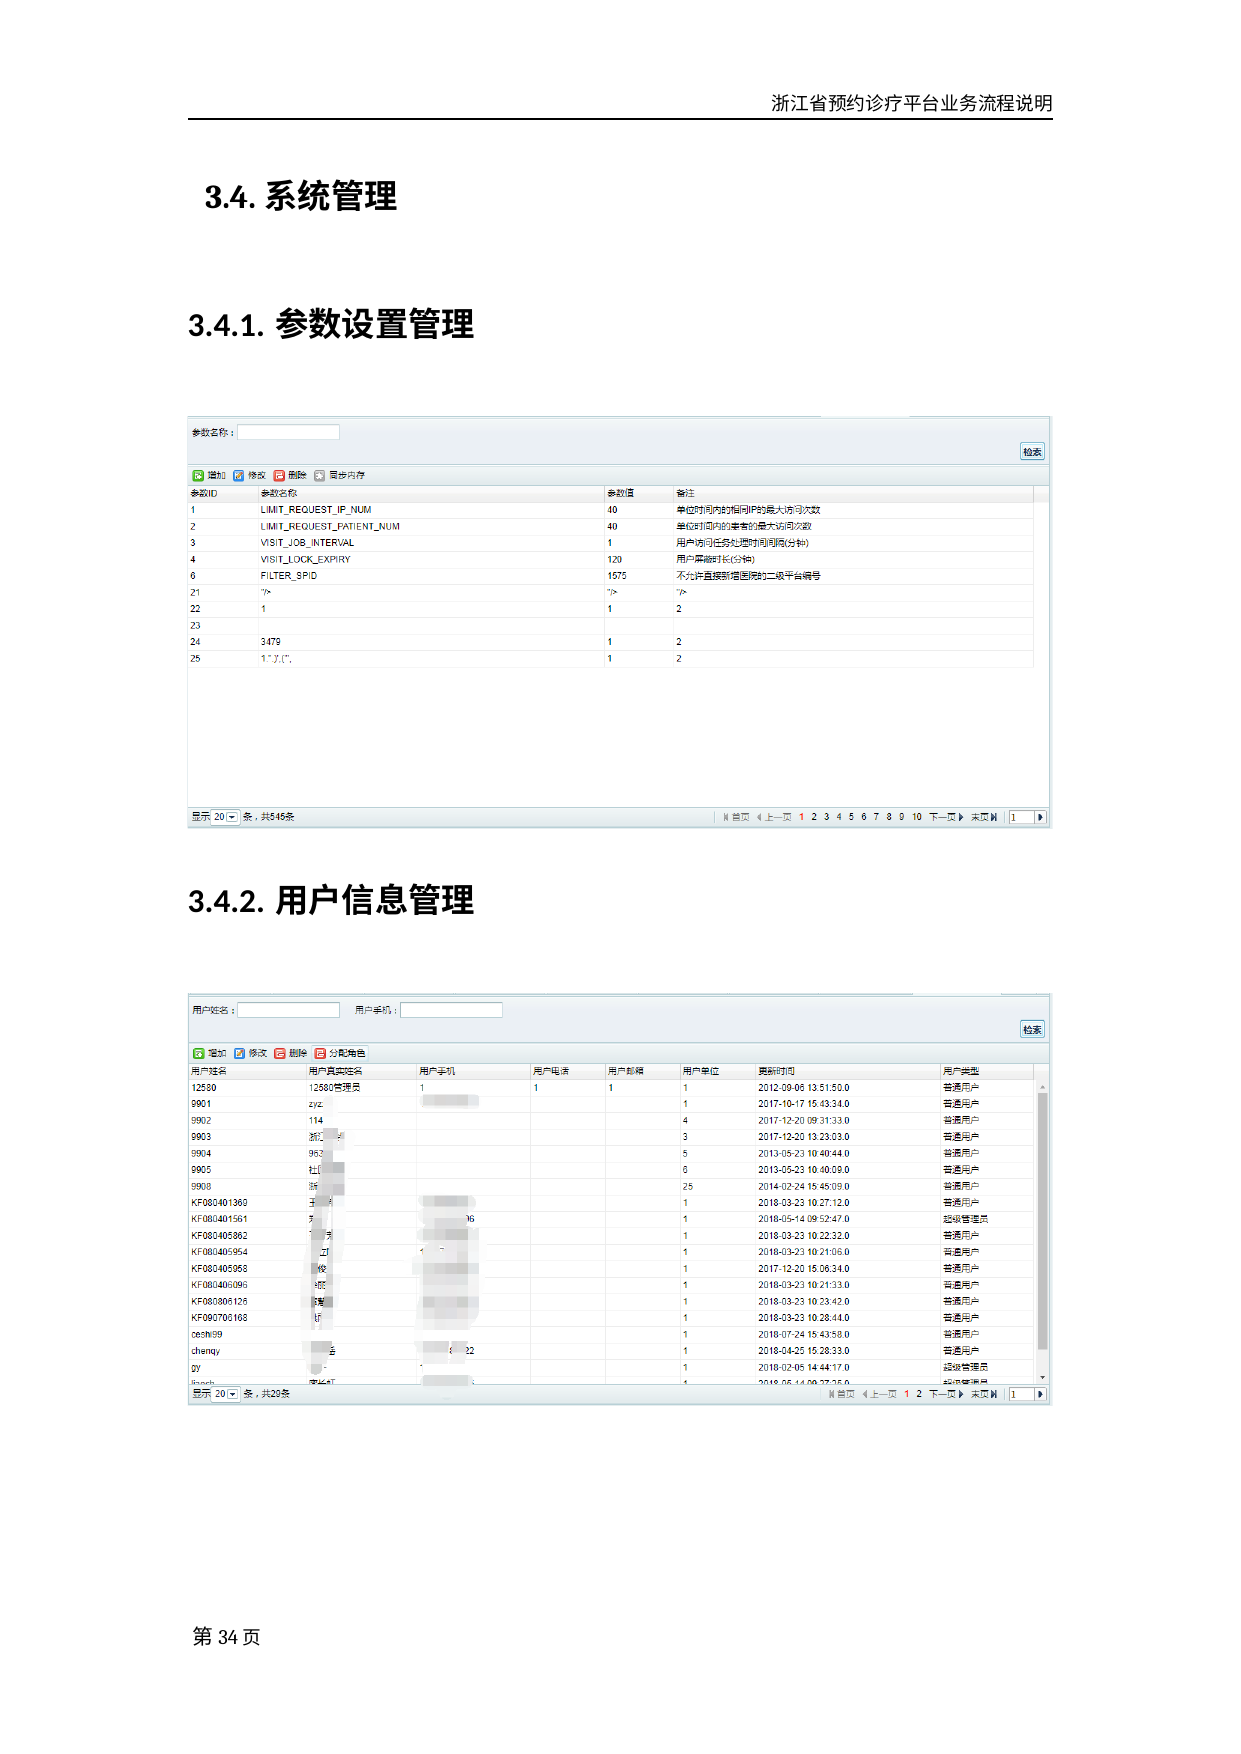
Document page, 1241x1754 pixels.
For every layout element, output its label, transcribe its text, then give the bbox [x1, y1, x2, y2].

picture [187, 993, 1053, 1406]
subtitle 参数设置管理 [187, 289, 1053, 354]
subtitle 用户信息管理 [187, 866, 1053, 931]
picture [187, 416, 1053, 829]
subtitle 系统管理 [205, 162, 1053, 227]
